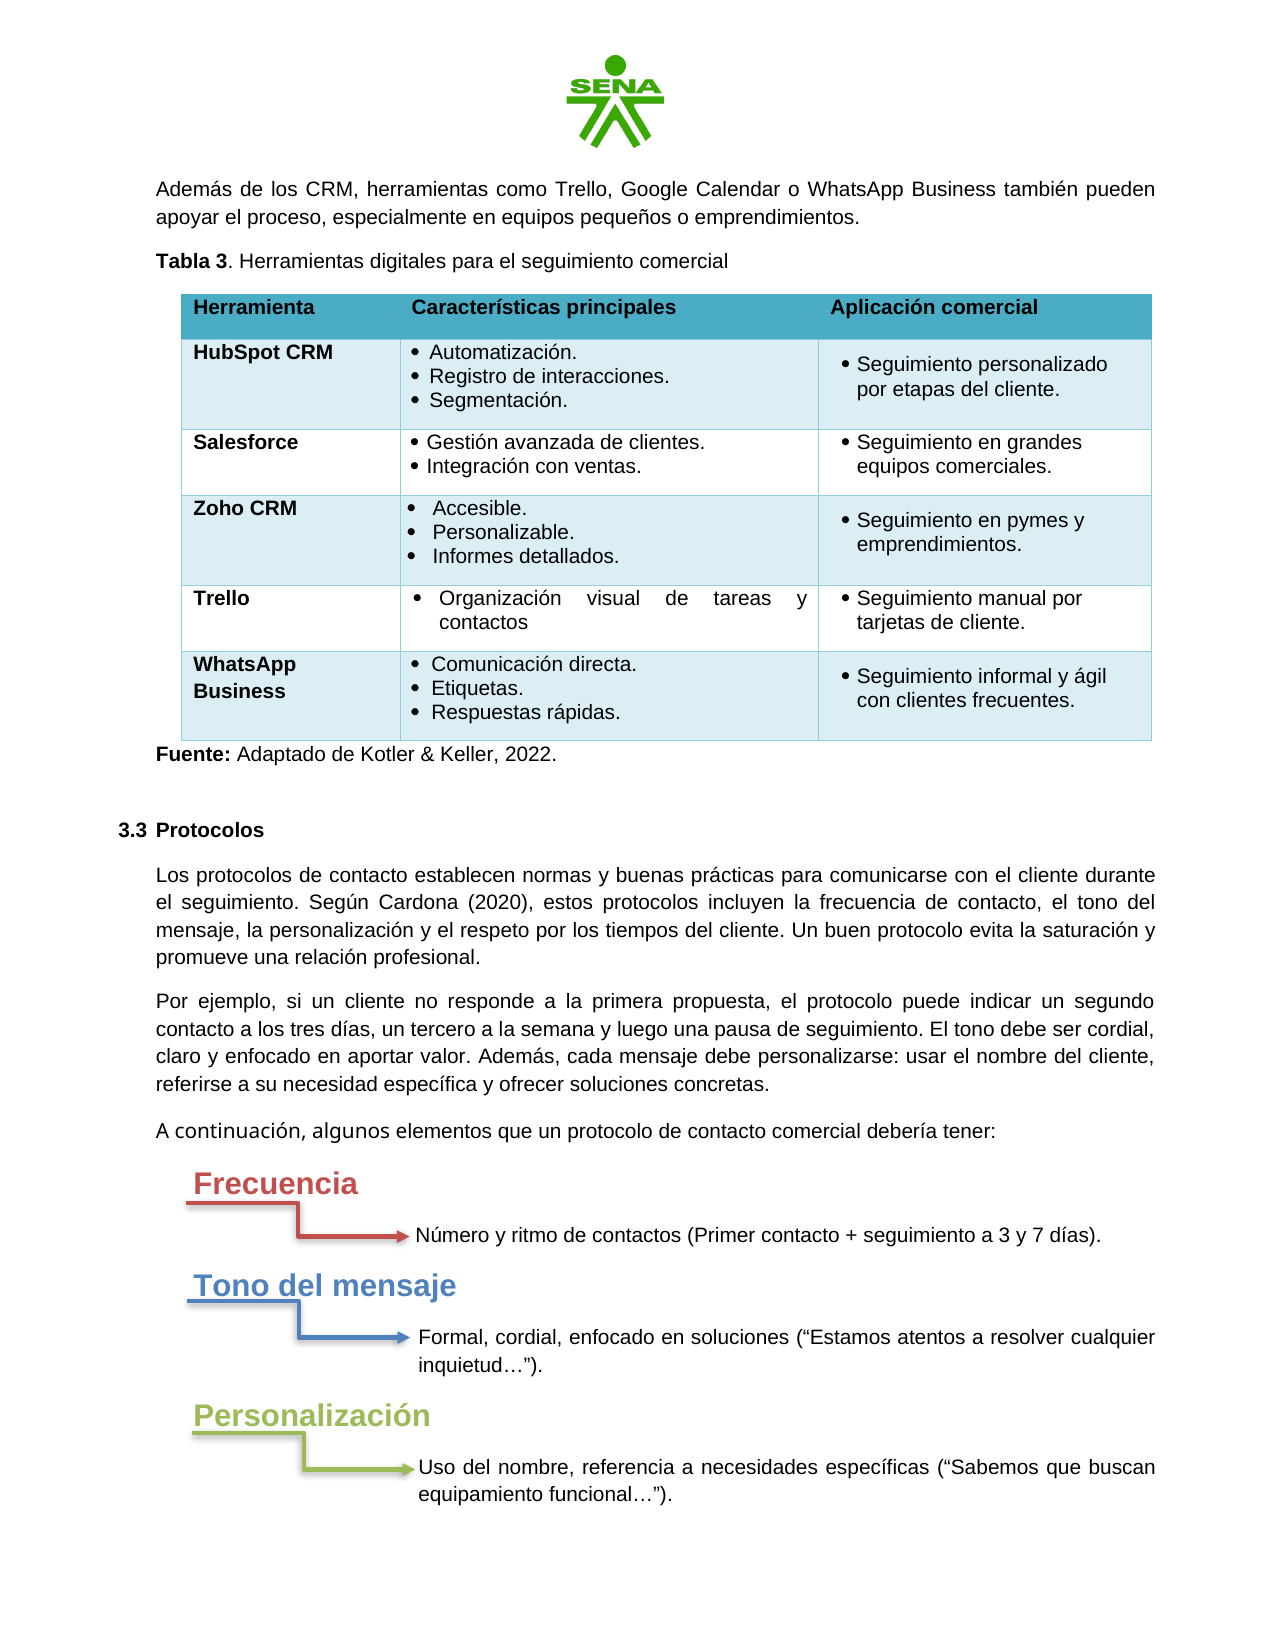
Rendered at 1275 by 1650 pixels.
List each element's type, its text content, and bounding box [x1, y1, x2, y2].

table_header Aplicación comercial [819, 295, 1151, 339]
text A continuación, algunos elementos que un protocolo de contacto comercial debería tener: [156, 1116, 1157, 1144]
text Tabla 3. Herramientas digitales para el seguimiento comercial [156, 249, 1157, 273]
picture [566, 55, 664, 148]
table_cell Seguimiento en grandes equipos comerciales. [819, 430, 1151, 495]
text Formal, cordial, enfocado en soluciones (“Estamos atentos a resolver cualquier inquietud…”). [418, 1325, 1157, 1376]
table_header Características principales [401, 295, 818, 339]
text Uso del nombre, referencia a necesidades específicas (“Sabemos que buscan equipamiento funcional…”). [418, 1454, 1157, 1506]
text Tono del mensaje [193, 1267, 1157, 1303]
text Por ejemplo, si un cliente no responde a la primera propuesta, el protocolo puede indicar un segundo contacto a los tres días, un tercero a la semana y luego una pausa de seguimiento. El tono debe ser cordial, claro y enfocado en aportar valor. Además, cada mensaje debe personalizarse: usar el nombre del cliente, referirse a su necesidad específica y ofrecer soluciones concretas. [156, 989, 1157, 1096]
text Fuente: Adaptado de Kotler & Keller, 2022. [156, 741, 1157, 765]
text Frecuencia [193, 1165, 1157, 1201]
table_cell Seguimiento manual por tarjetas de cliente. [819, 586, 1151, 651]
table_cell Gestión avanzada de clientes. Integración con ventas. [401, 430, 818, 495]
table_cell Accesible. Personalizable. Informes detallados. [401, 496, 818, 585]
table_cell Comunicación directa. Etiquetas. Respuestas rápidas. [401, 652, 818, 740]
table_cell Organización visual de tareas y contactos [401, 586, 818, 651]
text Número y ritmo de contactos (Primer contacto + seguimiento a 3 y 7 días). [343, 1223, 1157, 1247]
table_cell HubSpot CRM [182, 340, 400, 429]
list Protocolos [118, 818, 1157, 842]
table_header Herramienta [182, 295, 400, 339]
table_cell Seguimiento personalizado por etapas del cliente. [819, 340, 1151, 429]
table_cell Seguimiento en pymes y emprendimientos. [819, 496, 1151, 585]
table_cell Trello [182, 586, 400, 651]
table_cell Salesforce [182, 430, 400, 495]
table_cell Seguimiento informal y ágil con clientes frecuentes. [819, 652, 1151, 740]
table_cell Zoho CRM [182, 496, 400, 585]
table_cell WhatsApp Business [182, 652, 400, 740]
text Los protocolos de contacto establecen normas y buenas prácticas para comunicarse con el cliente durante el seguimiento. Según Cardona (2020), estos protocolos incluyen la frecuencia de contacto, el tono del mensaje, la personalización y el respeto por los tiempos del cliente. Un buen protocolo evita la saturación y promueve una relación profesional. [156, 862, 1157, 969]
table_cell Automatización. Registro de interacciones. Segmentación. [401, 340, 818, 429]
text Personalización [193, 1397, 1157, 1433]
text Además de los CRM, herramientas como Trello, Google Calendar o WhatsApp Business también pueden apoyar el proceso, especialmente en equipos pequeños o emprendimientos. [156, 177, 1157, 229]
